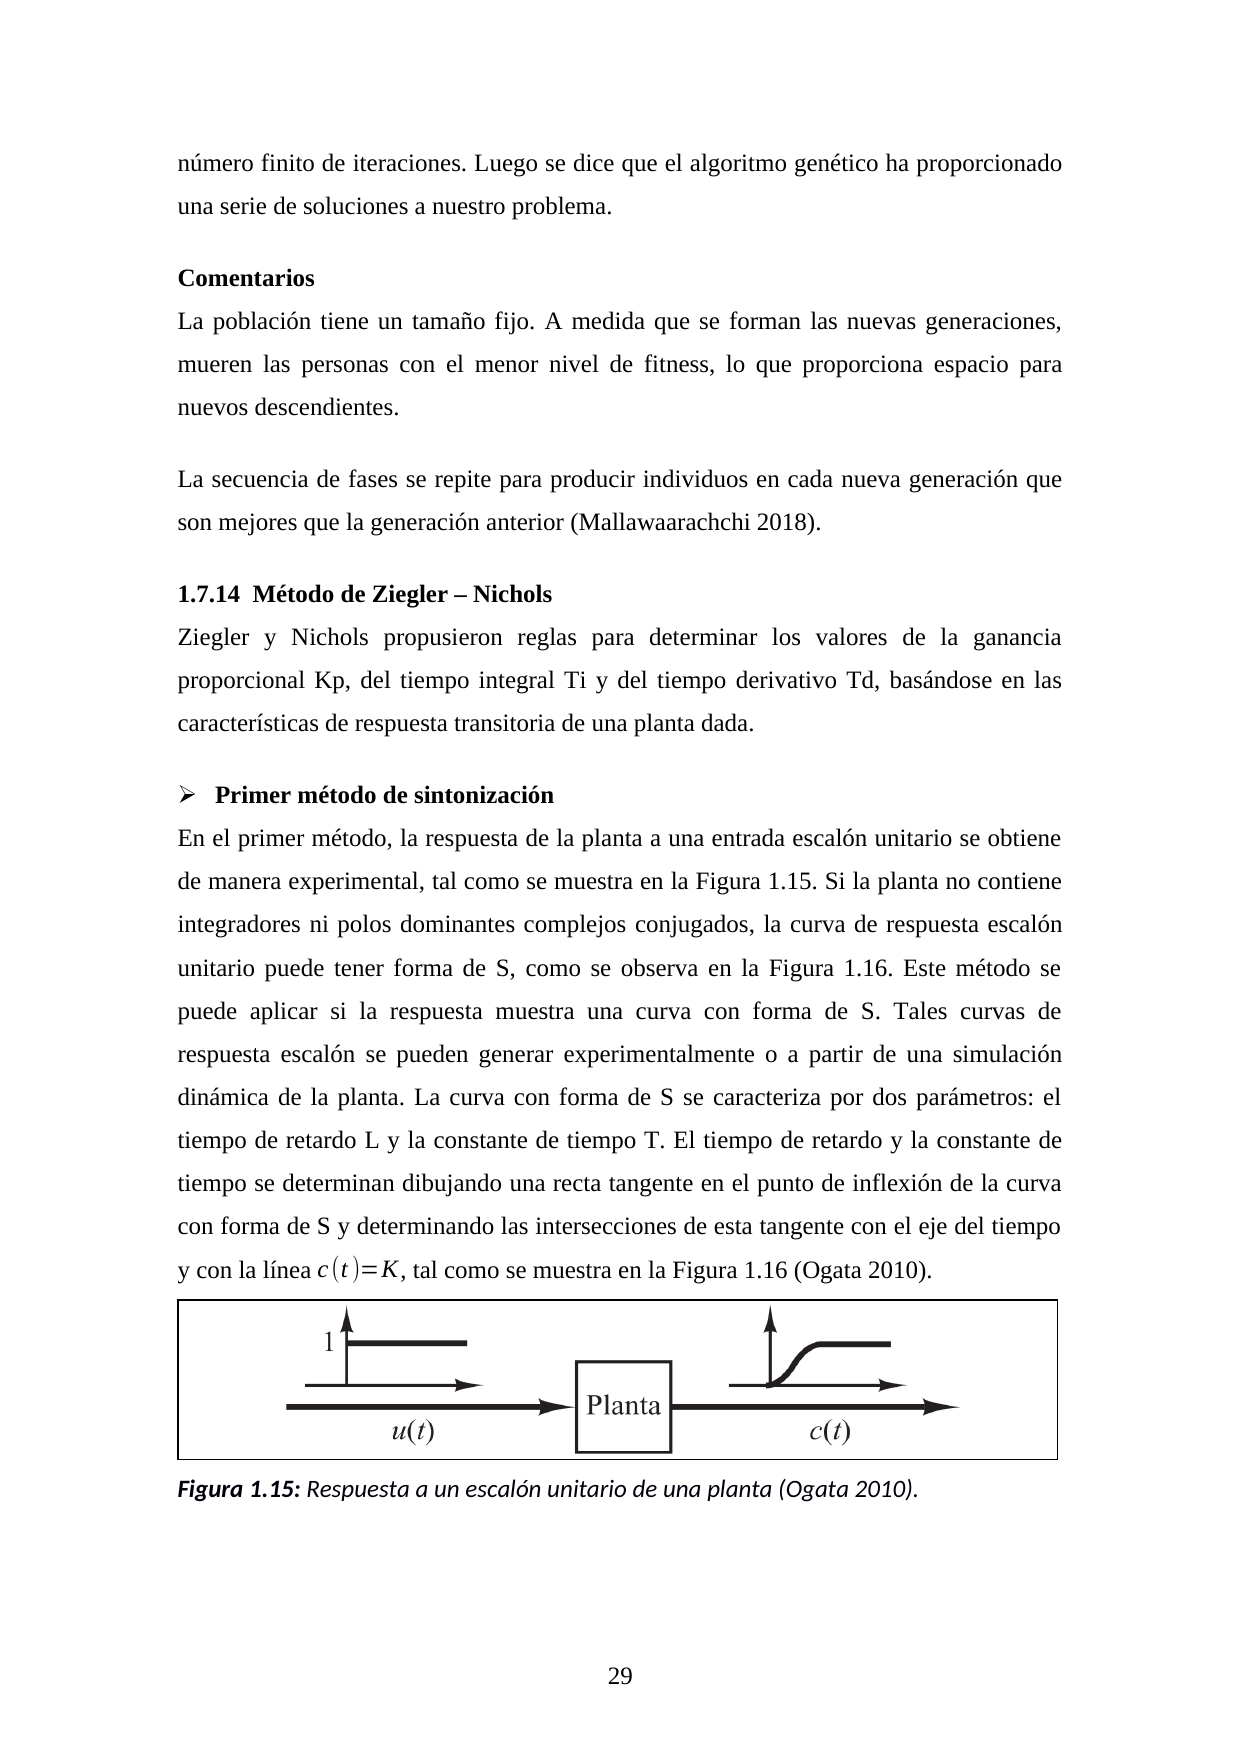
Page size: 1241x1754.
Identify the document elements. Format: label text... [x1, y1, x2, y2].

text Figura 1.15: Respuesta a un escalón unitario de una planta (Ogata 2010). [177, 1473, 1063, 1503]
text La población tiene un tamaño fijo. A medida que se forman las nuevas generaciones, mueren las personas con el menor nivel de fitness, lo que proporciona espacio para nuevos descendientes. [177, 306, 1063, 421]
text Ziegler y Nichols propusieron reglas para determinar los valores de la ganancia proporcional Kp, del tiempo integral Ti y del tiempo derivativo Td, basándose en las características de respuesta transitoria de una planta dada. [177, 622, 1063, 737]
list Primer método de sintonización [177, 780, 1063, 809]
subtitle Método de Ziegler – Nichols [177, 579, 1063, 608]
picture [179, 1301, 1057, 1459]
text La secuencia de fases se repite para producir individuos en cada nueva generación que son mejores que la generación anterior (Mallawaarachchi 2018). [177, 464, 1063, 536]
text En el primer método, la respuesta de la planta a una entrada escalón unitario se obtiene de manera experimental, tal como se muestra en la Figura 1.15. Si la planta no contiene integradores ni polos dominantes complejos conjugados, la curva de respuesta escalón unitario puede tener forma de S, como se observa en la Figura 1.16. Este método se puede aplicar si la respuesta muestra una curva con forma de S. Tales curvas de respuesta escalón se pueden generar experimentalmente o a partir de una simulación dinámica de la planta. La curva con forma de S se caracteriza por dos parámetros: el tiempo de retardo L y la constante de tiempo T. El tiempo de retardo y la constante de tiempo se determinan dibujando una recta tangente en el punto de inflexión de la curva con forma de S y determinando las intersecciones de esta tangente con el eje del tiempo y con la línea , tal como se muestra en la Figura 1.16 (Ogata 2010). [177, 823, 1063, 1284]
text Comentarios [177, 263, 1063, 291]
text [177, 148, 1063, 219]
